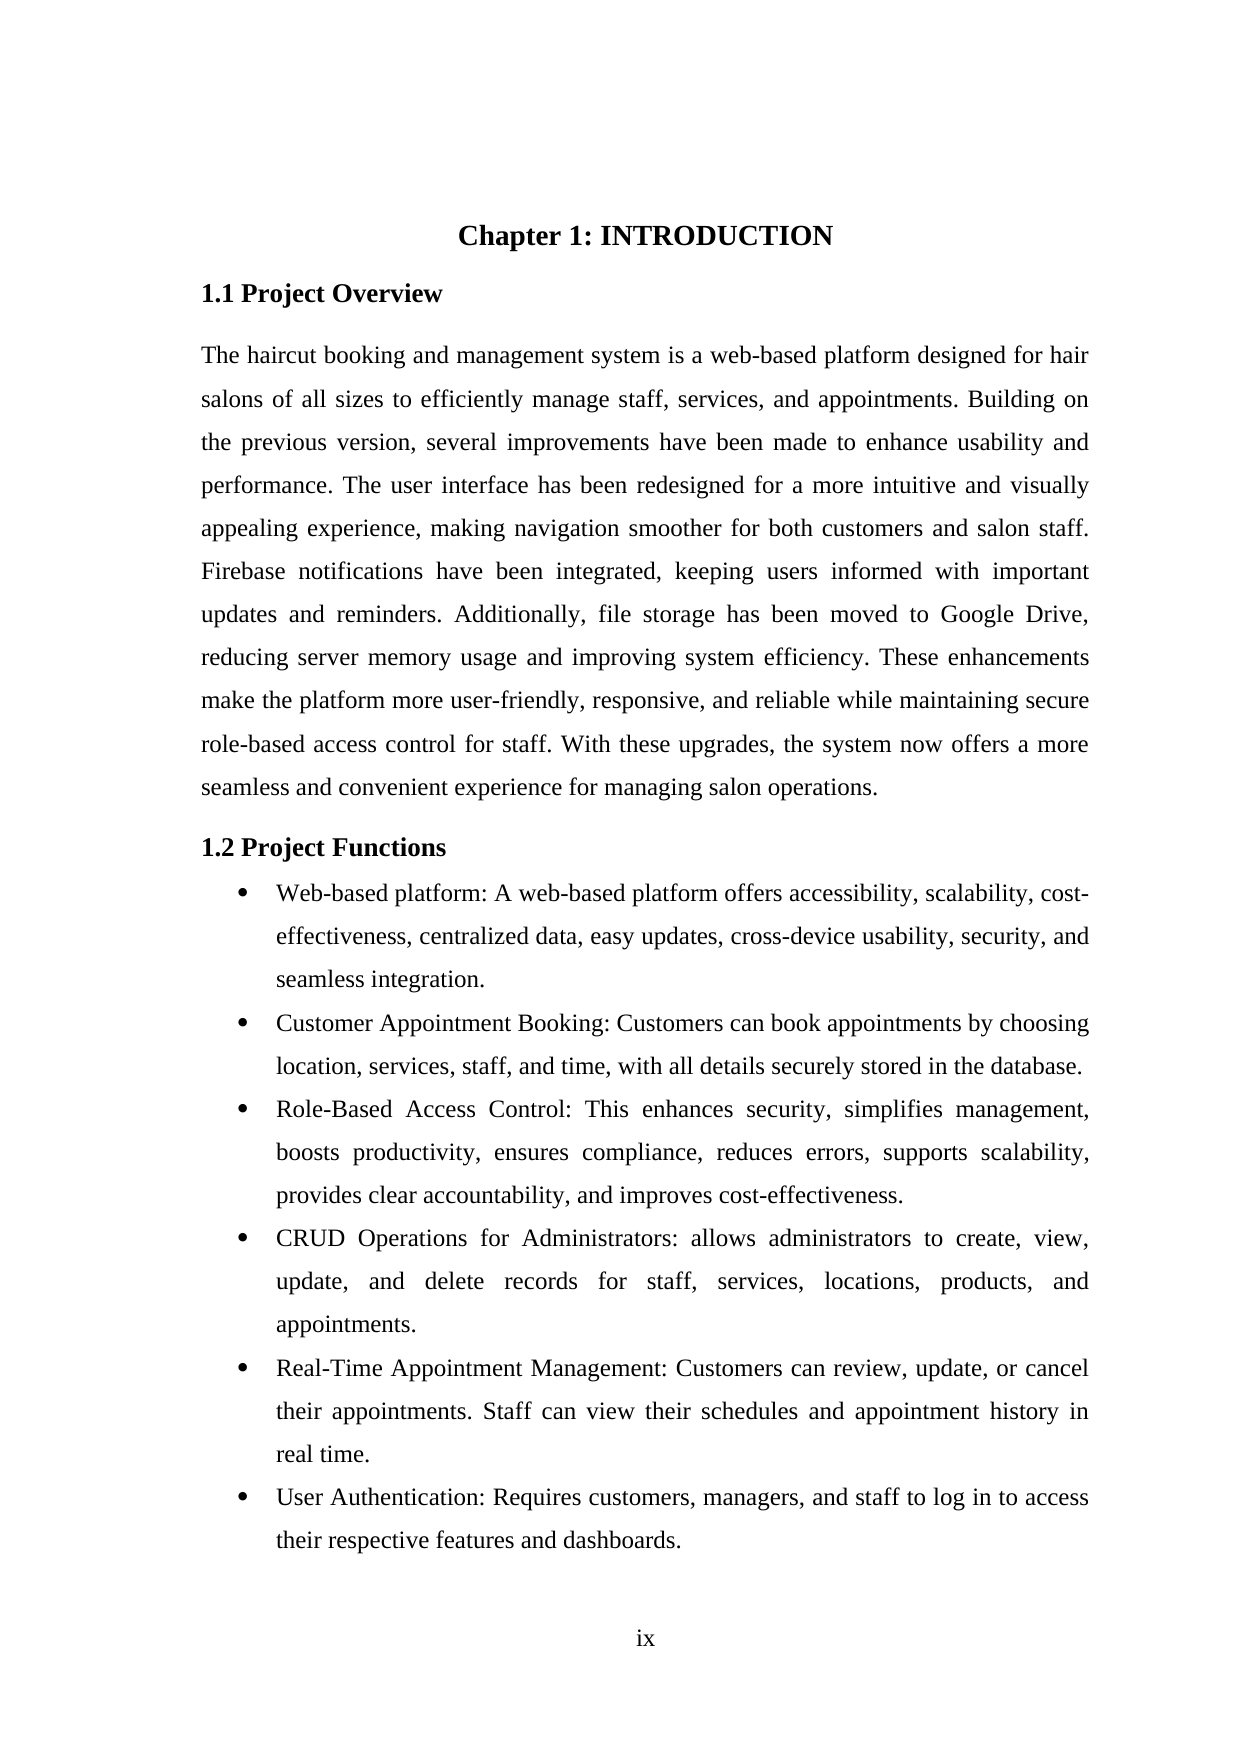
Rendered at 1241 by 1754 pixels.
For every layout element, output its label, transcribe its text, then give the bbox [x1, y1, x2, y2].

list Customer Appointment Booking: Customers can book appointments by choosing location, services, staff, and time, with all details securely stored in the database. [238, 1008, 1090, 1079]
subtitle Chapter 1: INTRODUCTION [201, 218, 1090, 252]
list Project Overview [201, 277, 1090, 308]
list Role-Based Access Control: This enhances security, simplifies management, boosts productivity, ensures compliance, reduces errors, supports scalability, provides clear accountability, and improves cost-effectiveness. [238, 1094, 1090, 1209]
list CRUD Operations for Administrators: allows administrators to create, view, update, and delete records for staff, services, locations, products, and appointments. [238, 1223, 1090, 1338]
list Real-Time Appointment Management: Customers can review, update, or cancel their appointments. Staff can view their schedules and appointment history in real time. [238, 1353, 1090, 1468]
list Project Functions [201, 832, 1090, 863]
list Web-based platform: A web-based platform offers accessibility, scalability, cost-effectiveness, centralized data, easy updates, cross-device usability, security, and seamless integration. [238, 878, 1090, 993]
list User Authentication: Requires customers, managers, and staff to log in to access their respective features and dashboards. [238, 1482, 1090, 1554]
text The haircut booking and management system is a web-based platform designed for hair salons of all sizes to efficiently manage staff, services, and appointments. Building on the previous version, several improvements have been made to enhance usability and performance. The user interface has been redesigned for a more intuitive and visually appealing experience, making navigation smoother for both customers and salon staff. Firebase notifications have been integrated, keeping users informed with important updates and reminders. Additionally, file storage has been moved to Google Drive, reducing server memory usage and improving system efficiency. These enhancements make the platform more user-friendly, responsive, and reliable while maintaining secure role-based access control for staff. With these upgrades, the system now offers a more seamless and convenient experience for managing salon operations. [201, 341, 1090, 801]
